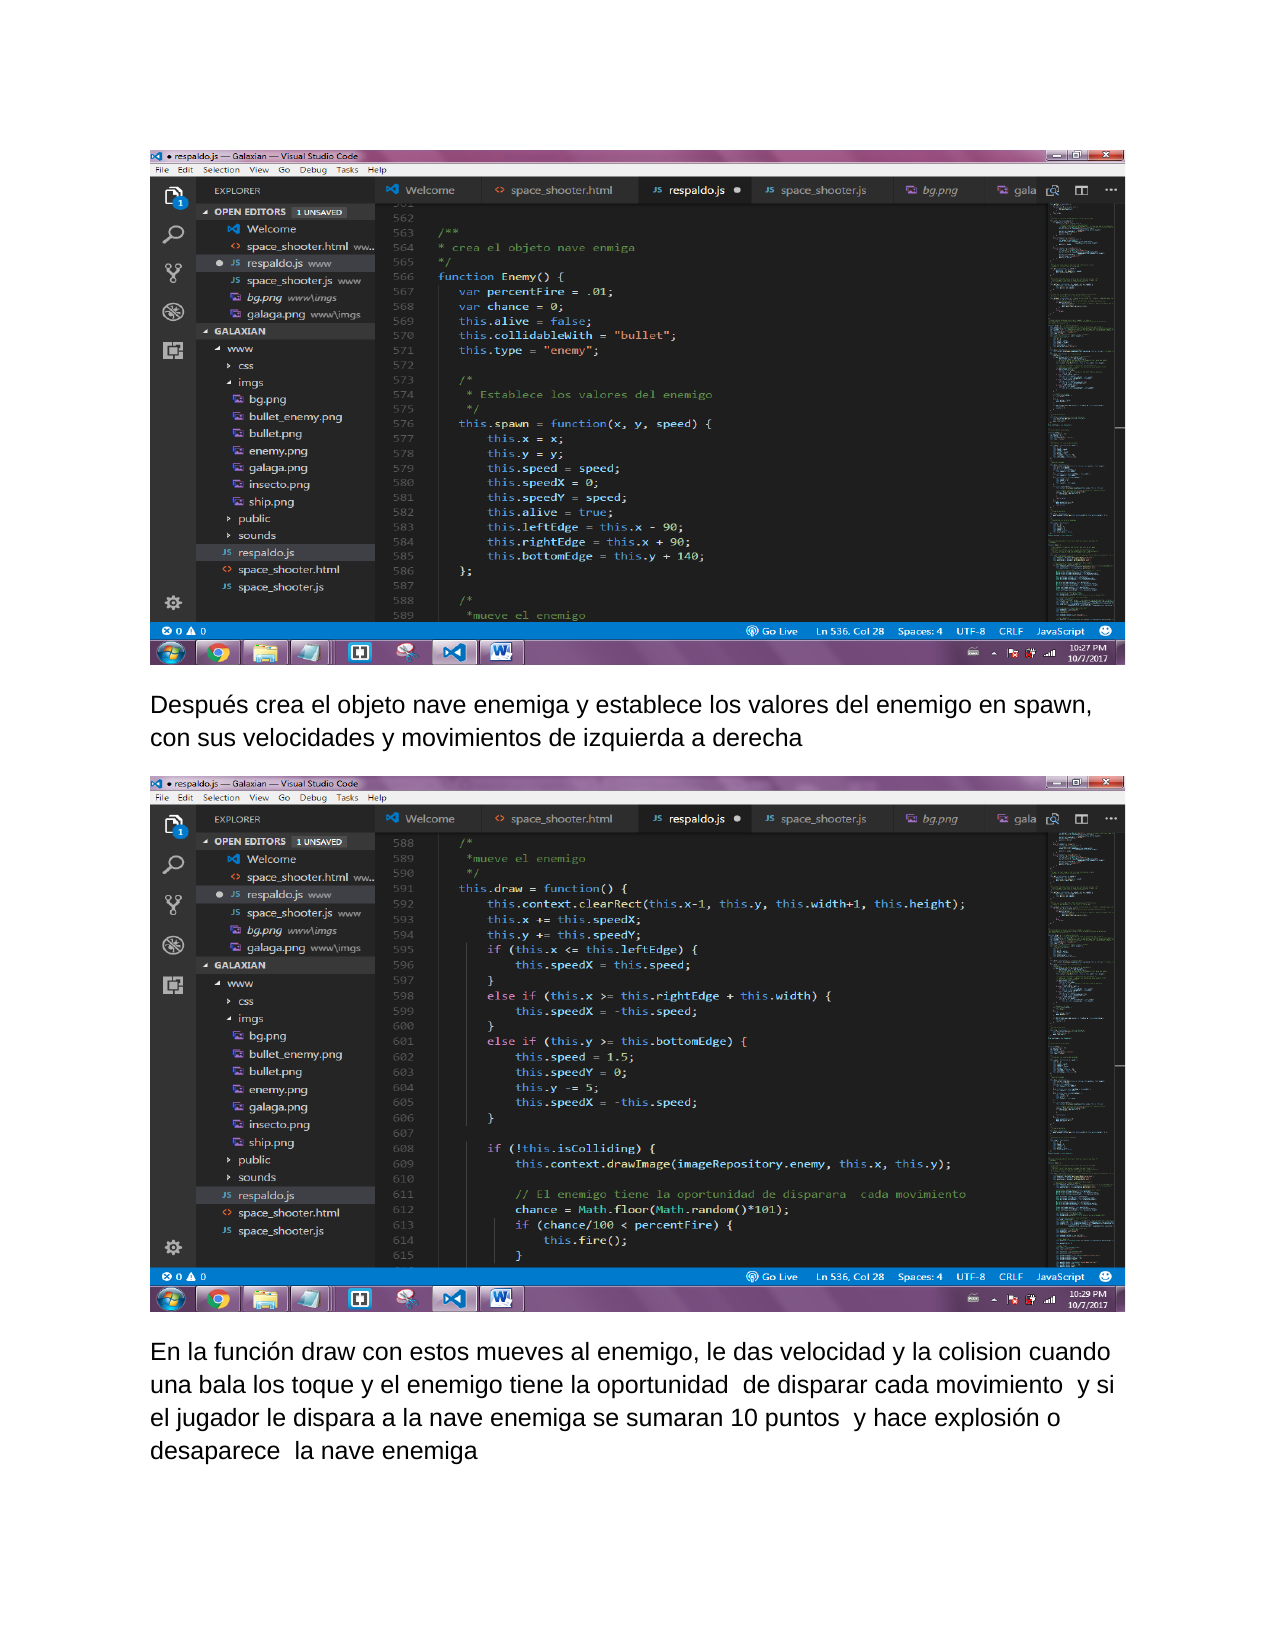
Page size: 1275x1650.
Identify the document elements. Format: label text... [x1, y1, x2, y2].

picture [150, 776, 1126, 1312]
picture [150, 150, 1126, 665]
text En la función draw con estos mueves al enemigo, le das velocidad y la colision cuando una bala los toque y el enemigo tiene la oportunidad de disparar cada movimiento y si el jugador le dispara a la nave enemiga se sumaran 10 puntos y hace explosión o desaparece la nave enemiga [150, 1337, 1125, 1465]
text Después crea el objeto nave enemiga y establece los valores del enemigo en spawn, con sus velocidades y movimientos de izquierda a derecha [150, 690, 1125, 752]
